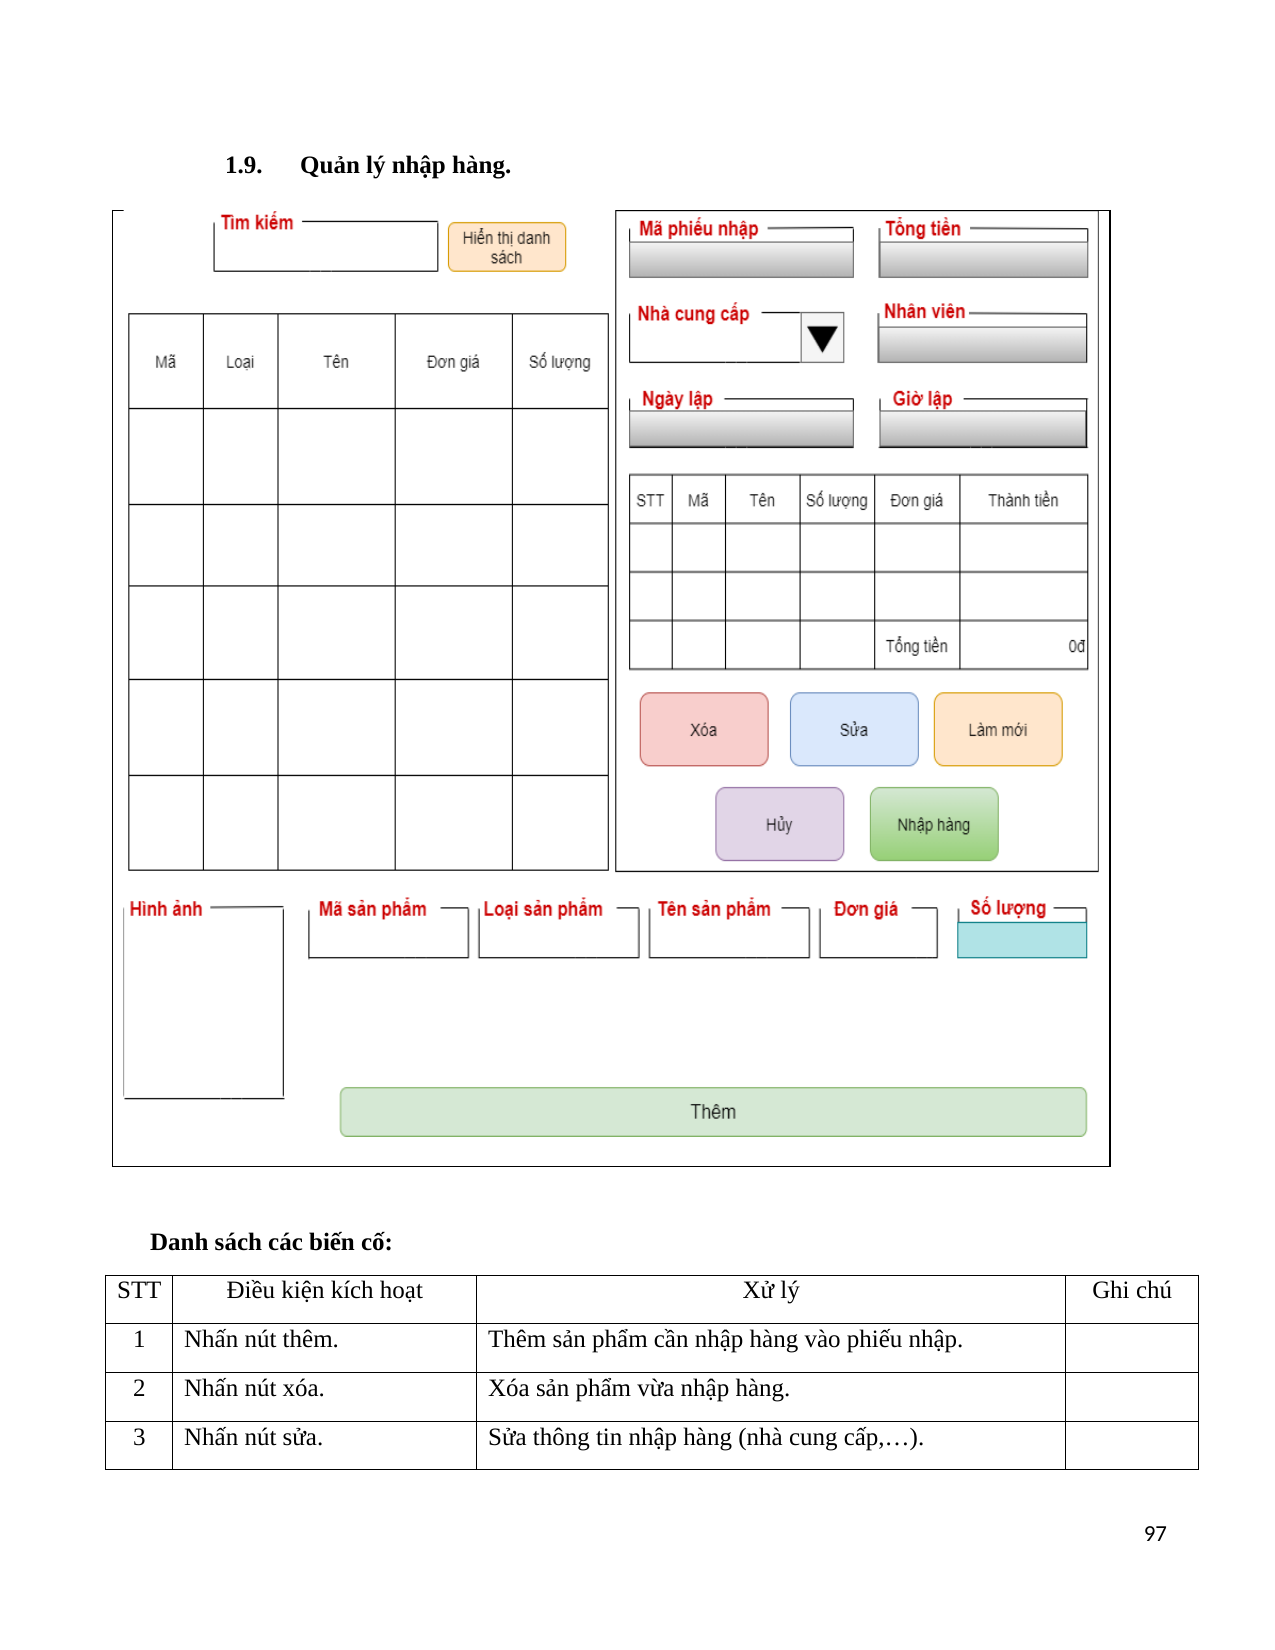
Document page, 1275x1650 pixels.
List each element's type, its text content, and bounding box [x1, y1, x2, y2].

table_cell Nhấn nút xóa. [173, 1373, 476, 1421]
picture [123, 210, 1099, 1137]
table_header STT [106, 1276, 172, 1323]
table_cell 3 [106, 1422, 172, 1469]
table_cell Sửa thông tin nhập hàng (nhà cung cấp,…). [477, 1422, 1065, 1469]
list Quản lý nhập hàng. [225, 150, 1167, 179]
table_header Xử lý [477, 1276, 1065, 1323]
table_cell 1 [106, 1324, 172, 1372]
table_cell 2 [106, 1373, 172, 1421]
text Danh sách các biến cố: [150, 1227, 1167, 1256]
table_header Ghi chú [1066, 1276, 1198, 1323]
table_cell Thêm sản phẩm cần nhập hàng vào phiếu nhập. [477, 1324, 1065, 1372]
table_cell Nhấn nút sửa. [173, 1422, 476, 1469]
table_cell [1066, 1373, 1198, 1421]
table_cell Xóa sản phẩm vừa nhập hàng. [477, 1373, 1065, 1421]
table_cell [1066, 1422, 1198, 1469]
table_header Điều kiện kích hoạt [173, 1276, 476, 1323]
table_header [113, 211, 1109, 1166]
table_cell [1066, 1324, 1198, 1372]
table_cell Nhấn nút thêm. [173, 1324, 476, 1372]
